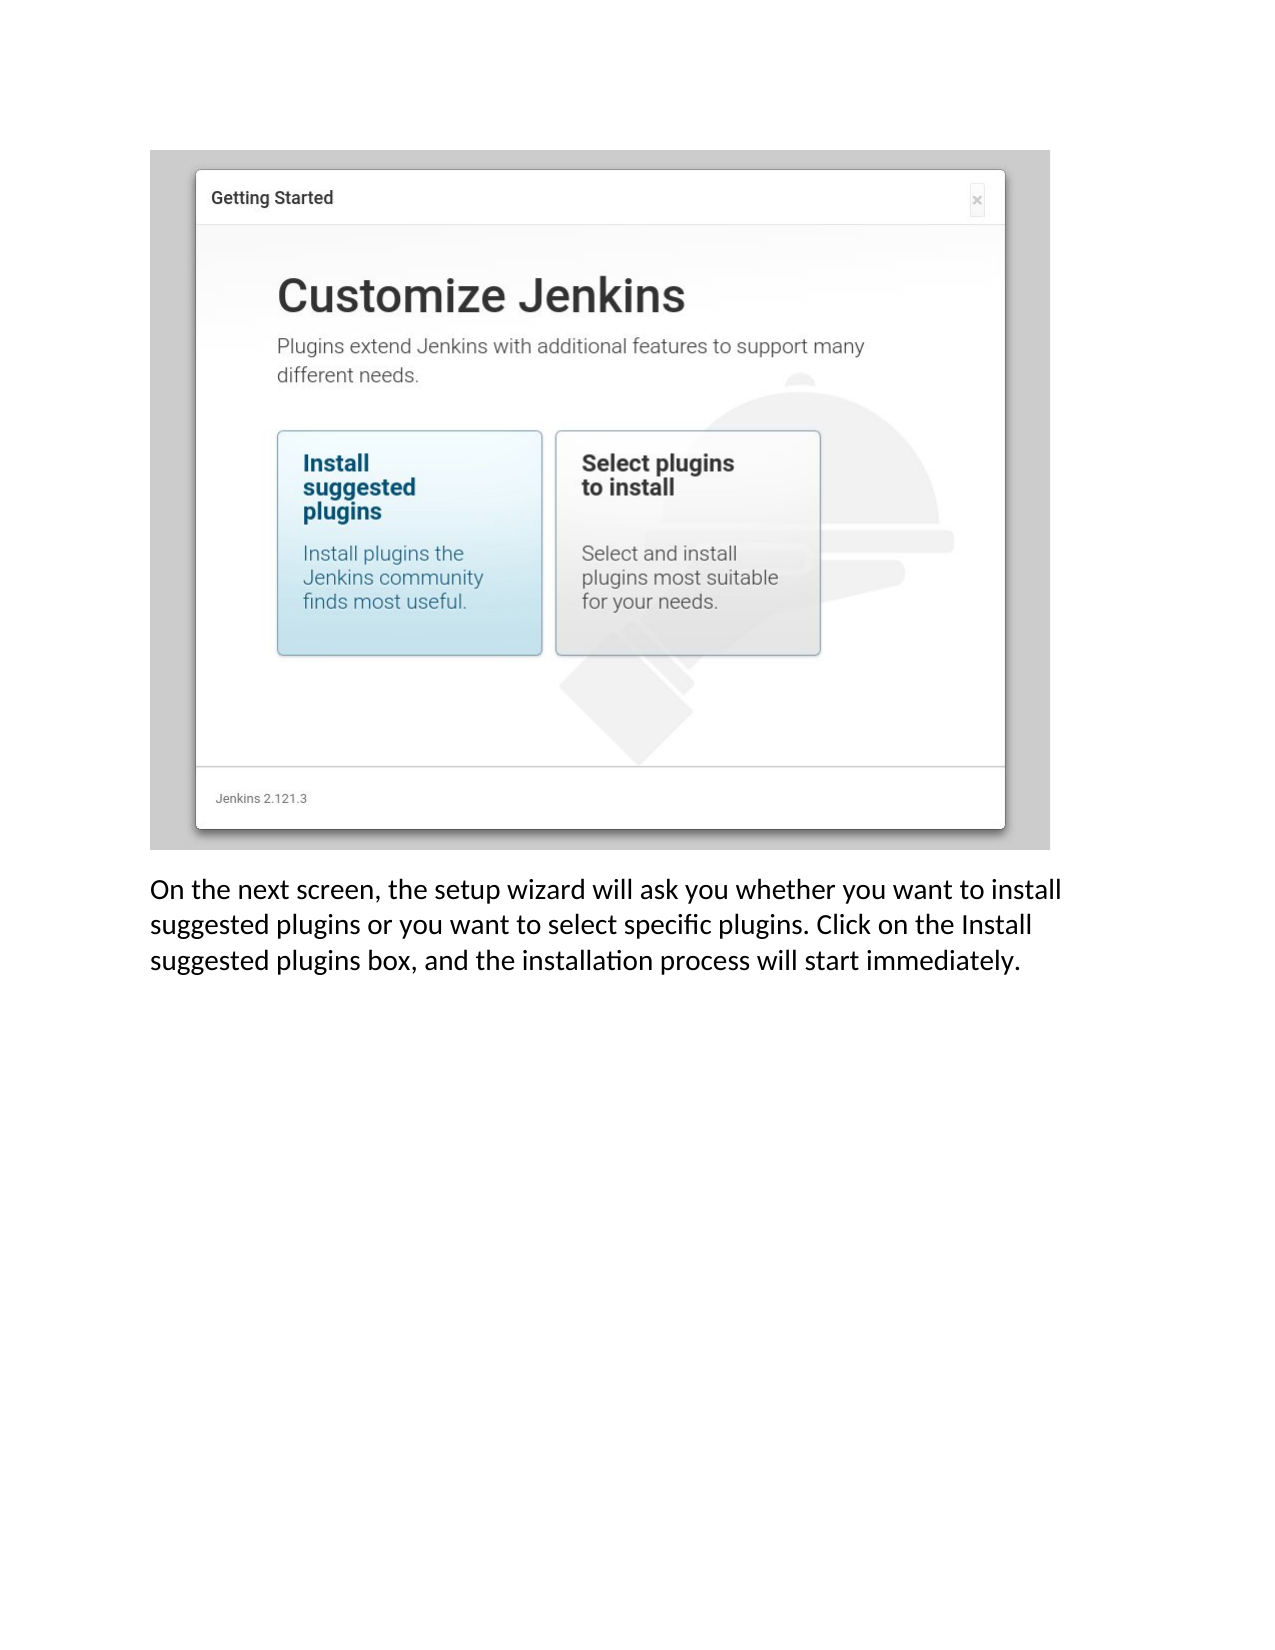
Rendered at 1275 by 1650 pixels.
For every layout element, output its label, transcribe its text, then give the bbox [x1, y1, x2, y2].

text On the next screen, the setup wizard will ask you whether you want to install suggested plugins or you want to select specific plugins. Click on the Install suggested plugins box, and the installation process will start immediately. [150, 871, 1125, 978]
picture [150, 150, 1050, 850]
